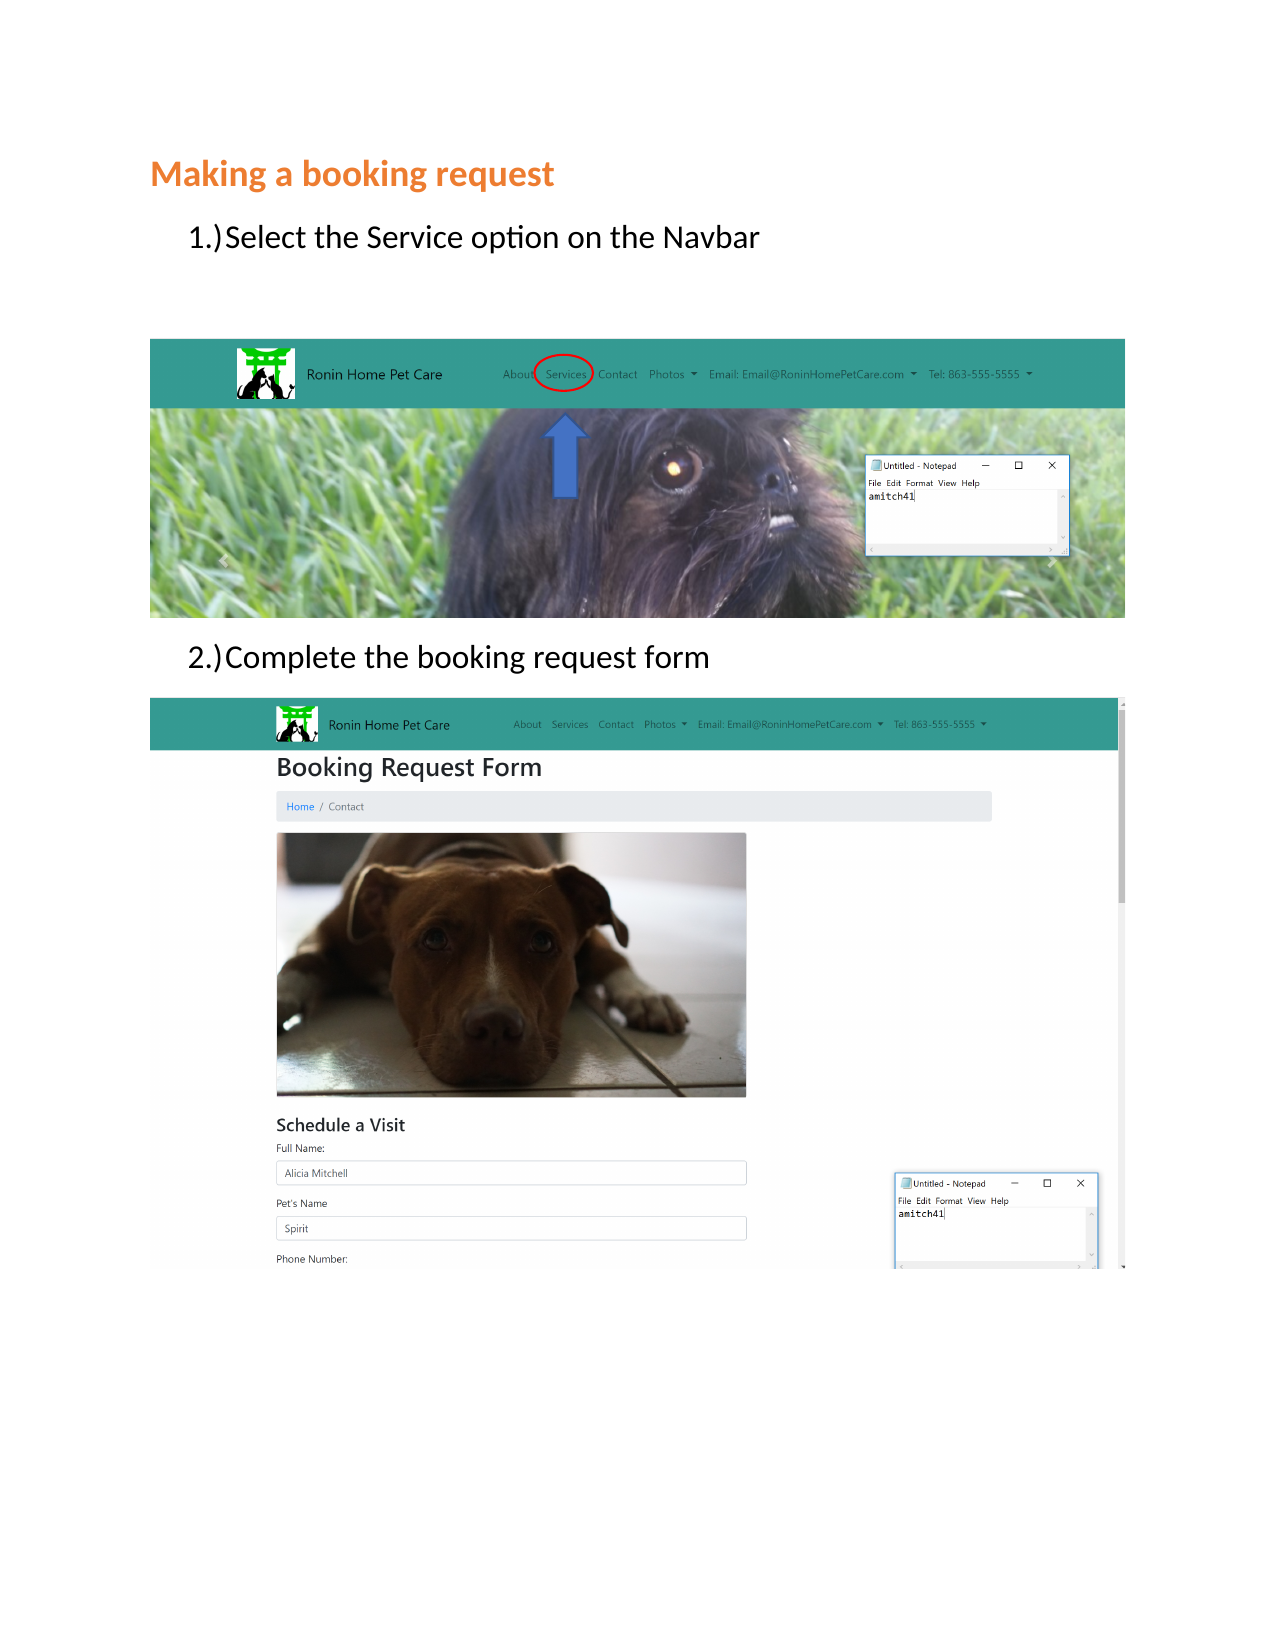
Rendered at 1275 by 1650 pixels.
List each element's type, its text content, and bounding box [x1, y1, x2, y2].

list Select the Service option on the Navbar [187, 216, 1125, 257]
text Making a booking request [150, 150, 1125, 196]
list Complete the booking request form [187, 636, 1125, 677]
picture [150, 337, 1125, 618]
picture [150, 697, 1125, 1269]
